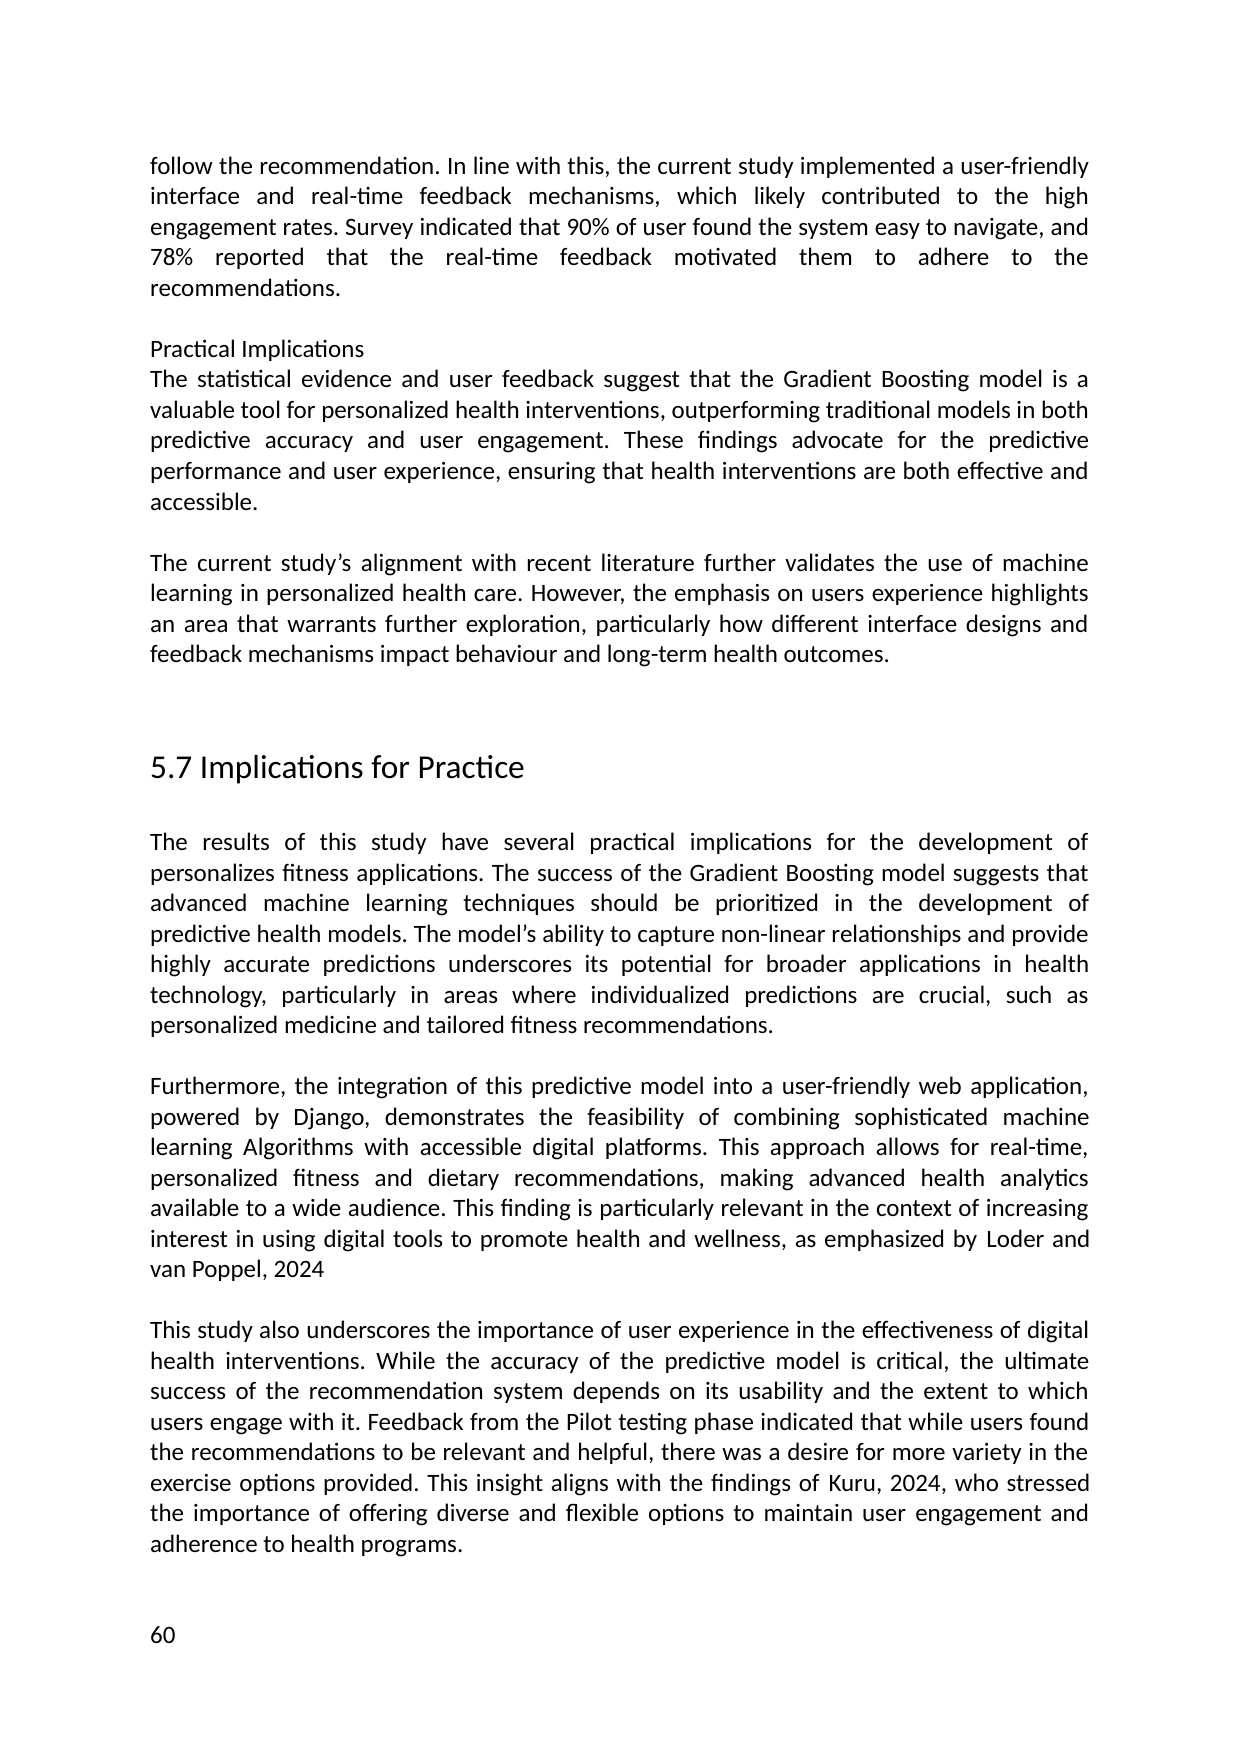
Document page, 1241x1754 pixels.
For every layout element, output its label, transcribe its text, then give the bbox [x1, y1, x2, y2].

text This study also underscores the importance of user experience in the effectiveness of digital health interventions. While the accuracy of the predictive model is critical, the ultimate success of the recommendation system depends on its usability and the extent to which users engage with it. Feedback from the Pilot testing phase indicated that while users found the recommendations to be relevant and helpful, there was a desire for more variety in the exercise options provided. This insight aligns with the findings of , who stressed the importance of offering diverse and flexible options to maintain user engagement and adherence to health programs. [150, 1314, 1090, 1559]
text The statistical evidence and user feedback suggest that the Gradient Boosting model is a valuable tool for personalized health interventions, outperforming traditional models in both predictive accuracy and user engagement. These findings advocate for the predictive performance and user experience, ensuring that health interventions are both effective and accessible. [150, 364, 1090, 516]
text The current study’s alignment with recent literature further validates the use of machine learning in personalized health care. However, the emphasis on users experience highlights an area that warrants further exploration, particularly how different interface designs and feedback mechanisms impact behaviour and long-term health outcomes. [150, 547, 1090, 669]
text Practical Implications [150, 333, 1090, 364]
subtitle 5.7 Implications for Practice [150, 747, 1090, 787]
text The results of this study have several practical implications for the development of personalizes fitness applications. The success of the Gradient Boosting model suggests that advanced machine learning techniques should be prioritized in the development of predictive health models. The model’s ability to capture non-linear relationships and provide highly accurate predictions underscores its potential for broader applications in health technology, particularly in areas where individualized predictions are crucial, such as personalized medicine and tailored fitness recommendations. [150, 826, 1090, 1040]
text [150, 150, 1090, 303]
text Furthermore, the integration of this predictive model into a user-friendly web application, powered by Django, demonstrates the feasibility of combining sophisticated machine learning Algorithms with accessible digital platforms. This approach allows for real-time, personalized fitness and dietary recommendations, making advanced health analytics available to a wide audience. This finding is particularly relevant in the context of increasing interest in using digital tools to promote health and wellness, as emphasized by [150, 1070, 1090, 1284]
